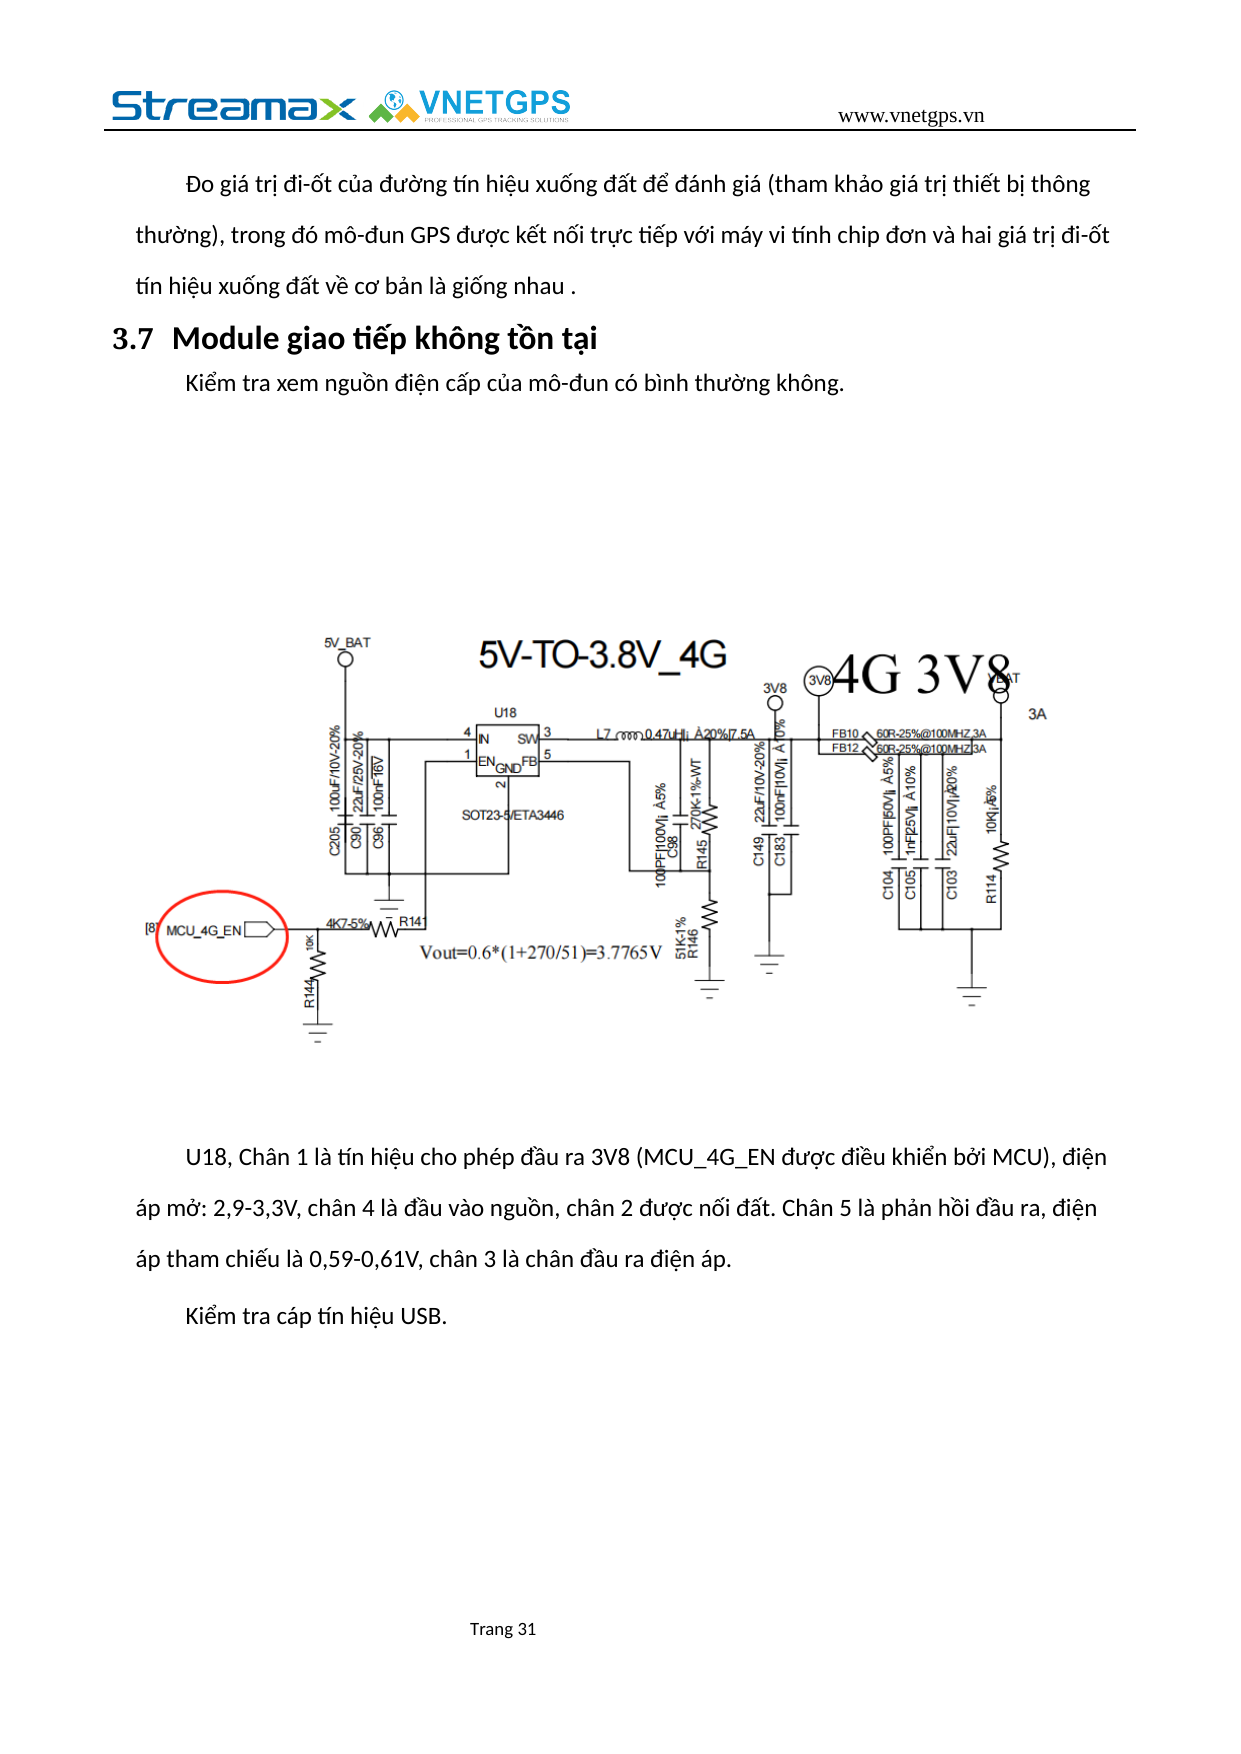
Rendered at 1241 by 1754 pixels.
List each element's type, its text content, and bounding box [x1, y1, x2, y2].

text Đo giá trị đi-ốt của đường tín hiệu xuống đất để đánh giá (tham khảo giá trị thiết bị thông thường), trong đó mô-đun GPS được kết nối trực tiếp với máy vi tính chip đơn và hai giá trị đi-ốt tín hiệu xuống đất về cơ bản là giống nhau . [135, 166, 1128, 302]
text Kiểm tra cáp tín hiệu USB. [135, 1298, 1128, 1332]
picture [368, 90, 570, 123]
subtitle Module giao tiếp không tồn tại [112, 317, 1128, 358]
text U18, Chân 1 là tín hiệu cho phép đầu ra 3V8 (MCU_4G_EN được điều khiển bởi MCU), điện áp mở: 2,9-3,3V, chân 4 là đầu vào nguồn, chân 2 được nối đất. Chân 5 là phản hồi đầu ra, điện áp tham chiếu là 0,59-0,61V, chân 3 là chân đầu ra điện áp. [135, 1140, 1128, 1276]
picture [112, 91, 364, 120]
picture [135, 626, 1091, 1056]
